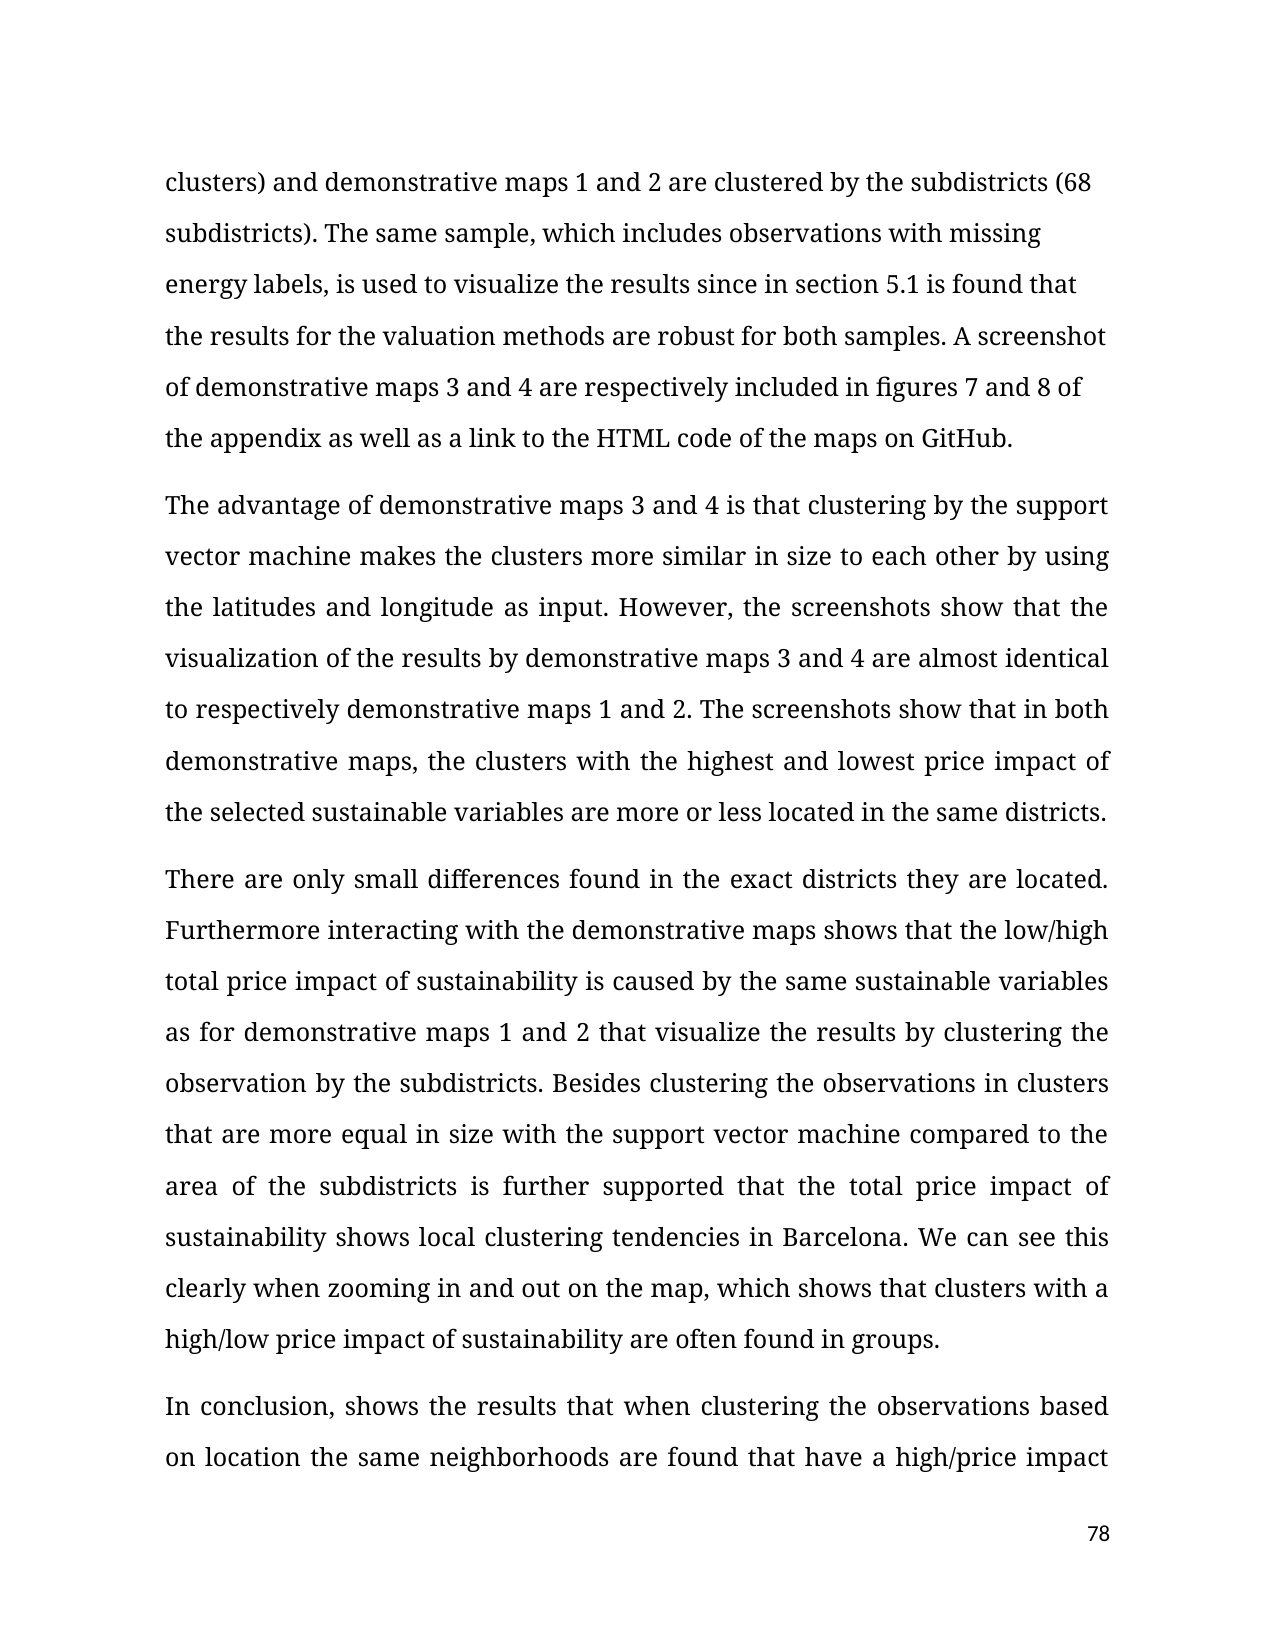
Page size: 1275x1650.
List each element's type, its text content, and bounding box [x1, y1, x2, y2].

text There are only small differences found in the exact districts they are located. Furthermore interacting with the demonstrative maps shows that the low/high total price impact of sustainability is caused by the same sustainable variables as for demonstrative maps 1 and 2 that visualize the results by clustering the observation by the subdistricts. Besides clustering the observations in clusters that are more equal in size with the support vector machine compared to the area of the subdistricts is further supported that the total price impact of sustainability shows local clustering tendencies in Barcelona. We can see this clearly when zooming in and out on the map, which shows that clusters with a high/low price impact of sustainability are often found in groups. [165, 862, 1110, 1355]
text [165, 165, 1110, 454]
text The advantage of demonstrative maps 3 and 4 is that clustering by the support vector machine makes the clusters more similar in size to each other by using the latitudes and longitude as input. However, the screenshots show that the visualization of the results by demonstrative maps 3 and 4 are almost identical to respectively demonstrative maps 1 and 2. The screenshots show that in both demonstrative maps, the clusters with the highest and lowest price impact of the selected sustainable variables are more or less located in the same districts. [165, 488, 1110, 828]
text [165, 1389, 1110, 1474]
